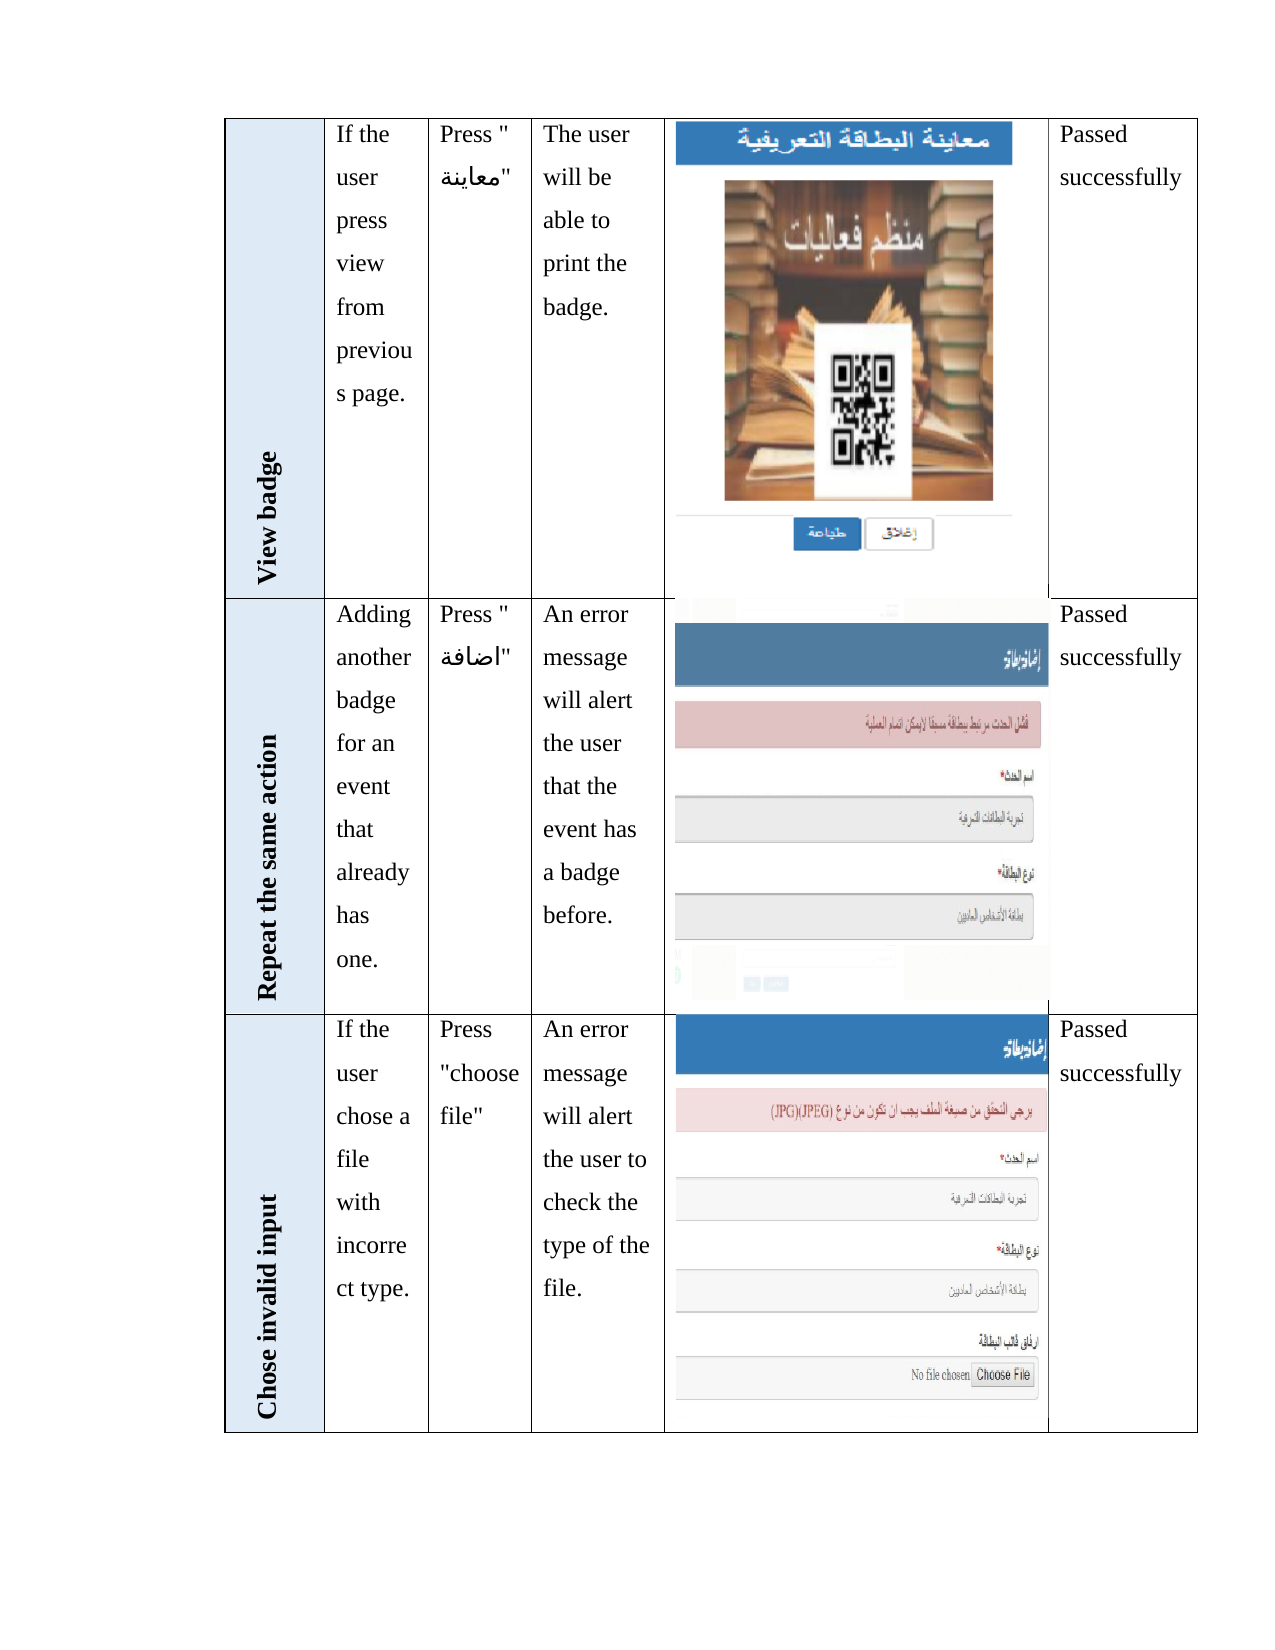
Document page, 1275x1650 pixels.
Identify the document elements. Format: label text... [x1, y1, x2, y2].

table_cell Adding another badge for an event that already has one. [325, 599, 428, 1013]
table_cell [665, 119, 1048, 598]
table_cell View badge [226, 119, 324, 598]
table_cell If the user press view from previous page. [325, 119, 428, 598]
table_cell Passed successfully [1049, 599, 1197, 1013]
table_cell Press "choose file" [429, 1015, 531, 1432]
table_cell Press "اضافة" [429, 599, 531, 1013]
table_cell [665, 1015, 1048, 1432]
table_cell The user will be able to print the badge. [532, 119, 664, 598]
picture [675, 119, 1049, 584]
picture [675, 1014, 1049, 1418]
table_cell An error message will alert the user that the event has a badge before. [532, 599, 664, 1013]
table_cell Passed successfully [1049, 119, 1197, 598]
table_cell If the user chose a file with incorrect type. [325, 1015, 428, 1432]
table_cell An error message will alert the user to check the type of the file. [532, 1015, 664, 1432]
table_cell Chose invalid input [226, 1015, 324, 1432]
picture [675, 598, 1051, 1000]
table_cell [665, 599, 1048, 1013]
table_cell Repeat the same action [226, 599, 324, 1013]
table_cell Passed successfully [1049, 1015, 1197, 1432]
table_cell Press "معاينة" [429, 119, 531, 598]
